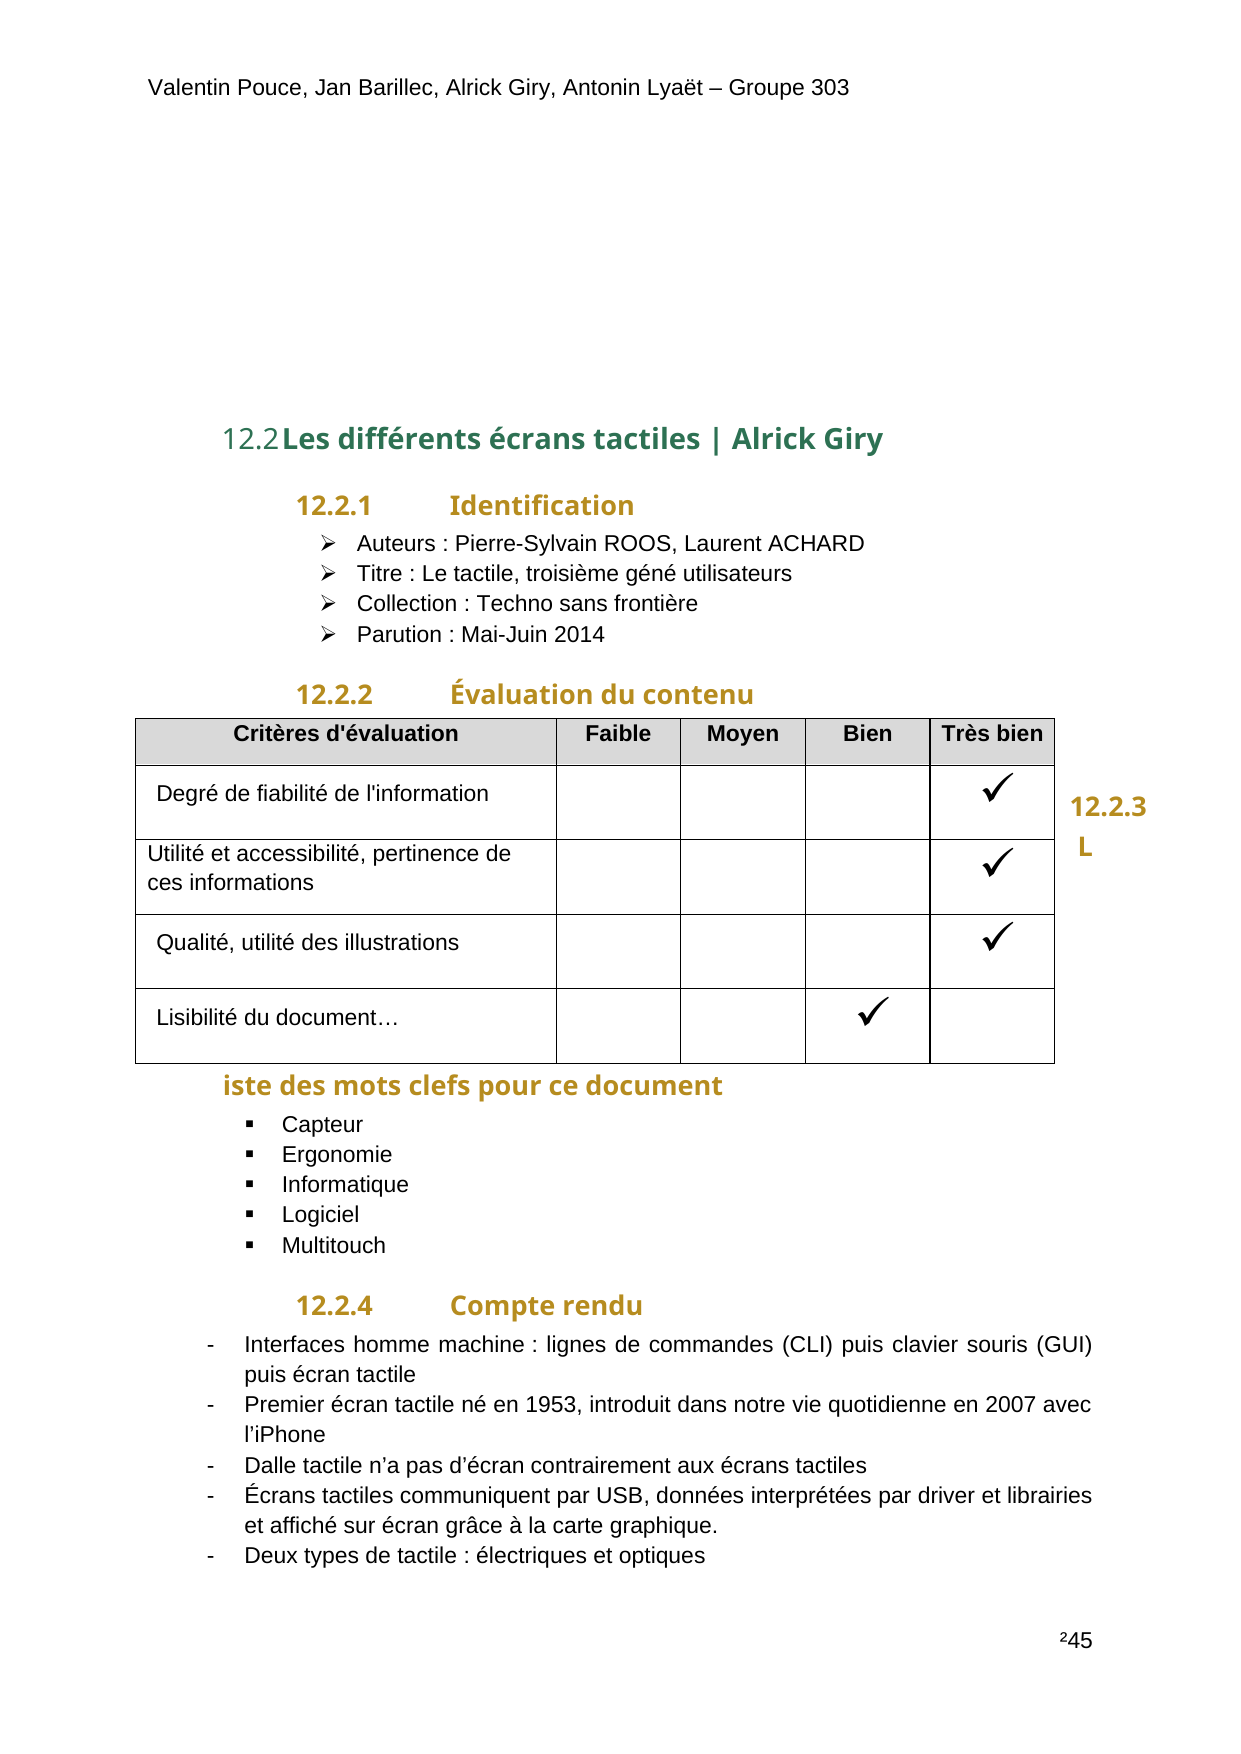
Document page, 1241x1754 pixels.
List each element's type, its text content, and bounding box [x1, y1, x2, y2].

list Deux types de tactile : électriques et optiques [207, 1542, 1093, 1569]
table_cell [806, 840, 929, 914]
list Interfaces homme machine : lignes de commandes (CLI) puis clavier souris (GUI) puis écran tactile [207, 1331, 1093, 1387]
subtitle Les différents écrans tactiles | Alrick Giry [221, 418, 1093, 458]
table_cell [557, 915, 680, 988]
table_cell [681, 840, 805, 914]
table_cell [681, 915, 805, 988]
subtitle Compte rendu [295, 1287, 1093, 1324]
table_cell [681, 766, 805, 839]
table_header Très bien [931, 719, 1054, 764]
list Auteurs : Pierre-Sylvain ROOS, Laurent ACHARD [319, 530, 1093, 556]
table_cell Lisibilité du document… [136, 989, 556, 1063]
table_cell [681, 989, 805, 1063]
table_cell [806, 766, 929, 839]
list Dalle tactile n’a pas d’écran contrairement aux écrans tactiles [207, 1452, 1093, 1478]
table_cell [931, 840, 1054, 914]
table_header Bien [806, 719, 929, 764]
table_header Faible [557, 719, 680, 764]
table_cell [931, 989, 1054, 1063]
list Informatique [244, 1171, 1093, 1198]
list Collection : Techno sans frontière [319, 590, 1093, 617]
list Premier écran tactile né en 1953, introduit dans notre vie quotidienne en 2007 avec l’iPhone [207, 1391, 1093, 1448]
list Multitouch [244, 1232, 1093, 1258]
table_cell [806, 915, 929, 988]
table_cell Qualité, utilité des illustrations [136, 915, 556, 988]
table_header Critères d'évaluation [136, 719, 556, 764]
list Logiciel [244, 1201, 1093, 1228]
list Titre : Le tactile, troisième géné utilisateurs [319, 560, 1093, 587]
table_cell [931, 915, 1054, 988]
subtitle Identification [295, 486, 1093, 523]
table_cell Utilité et accessibilité, pertinence de ces informations [136, 840, 556, 914]
table_cell [557, 766, 680, 839]
list Écrans tactiles communiquent par USB, données interprétées par driver et librairies et affiché sur écran grâce à la carte graphique. [207, 1482, 1093, 1538]
table_cell [557, 989, 680, 1063]
table_cell [931, 766, 1054, 839]
table_header Moyen [681, 719, 805, 764]
list Capteur [244, 1111, 1093, 1137]
table_cell [557, 840, 680, 914]
subtitle Liste des mots clefs pour ce document [148, 788, 1093, 1104]
table_cell Degré de fiabilité de l'information [136, 766, 556, 839]
list Parution : Mai-Juin 2014 [319, 621, 1093, 647]
subtitle Évaluation du contenu [295, 676, 1093, 713]
table_cell [806, 989, 929, 1063]
list Ergonomie [244, 1141, 1093, 1167]
